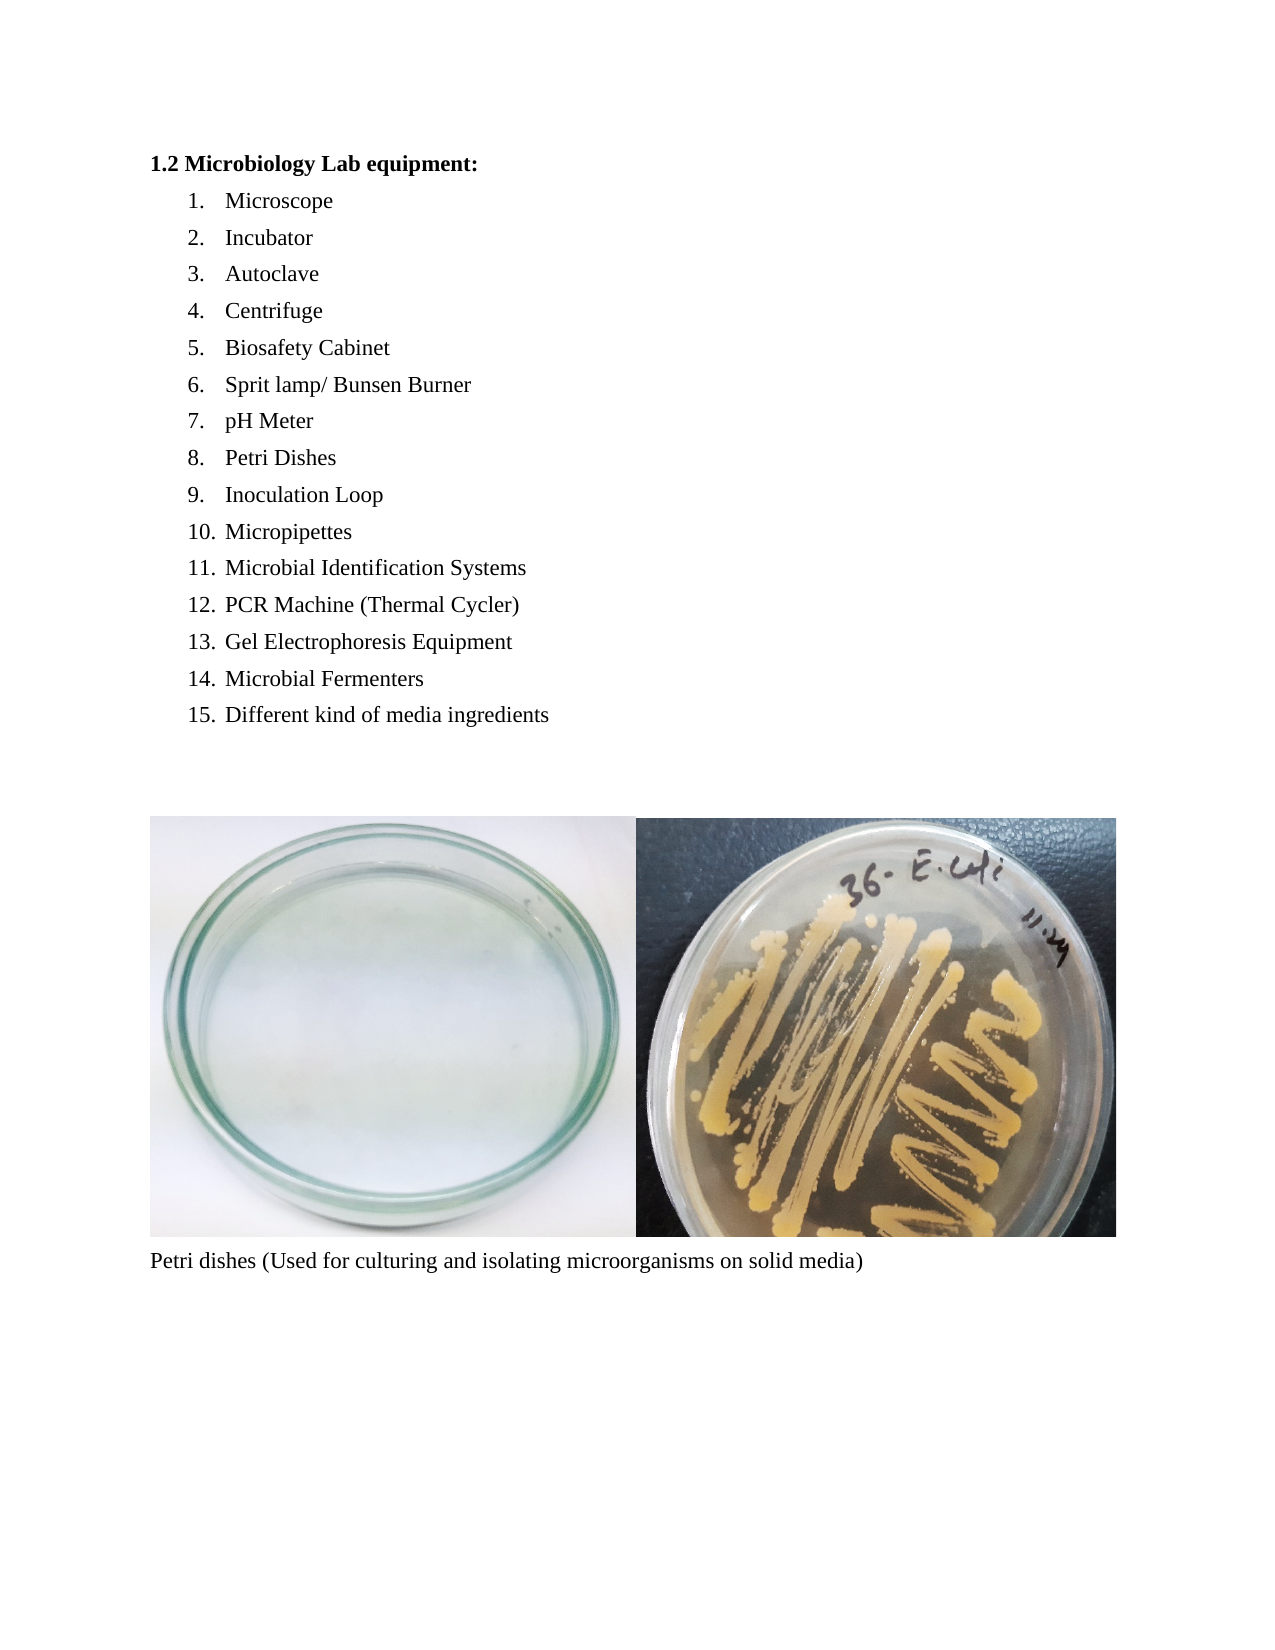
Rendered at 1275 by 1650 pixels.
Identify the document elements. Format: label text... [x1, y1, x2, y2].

list Centrifuge [187, 297, 1125, 323]
picture [150, 816, 1117, 1237]
list Incubator [187, 223, 1125, 250]
list Petri Dishes [187, 444, 1125, 471]
list PCR Machine (Thermal Cycler) [187, 591, 1125, 618]
list Inoculation Loop [187, 481, 1125, 507]
list pH Meter [187, 407, 1125, 434]
text 1.2 Microbiology Lab equipment: [150, 150, 1125, 176]
list Autoclave [187, 260, 1125, 287]
list Sprit lamp/ Bunsen Burner [187, 371, 1125, 397]
text Petri dishes (Used for culturing and isolating microorganisms on solid media) [150, 1247, 1125, 1273]
list Microbial Fermenters [187, 665, 1125, 691]
list Micropipettes [187, 518, 1125, 544]
list Microbial Identification Systems [187, 554, 1125, 581]
list Gel Electrophoresis Equipment [187, 628, 1125, 654]
list Biosafety Cabinet [187, 334, 1125, 360]
list Microscope [187, 187, 1125, 213]
list Different kind of media ingredients [187, 702, 1125, 728]
